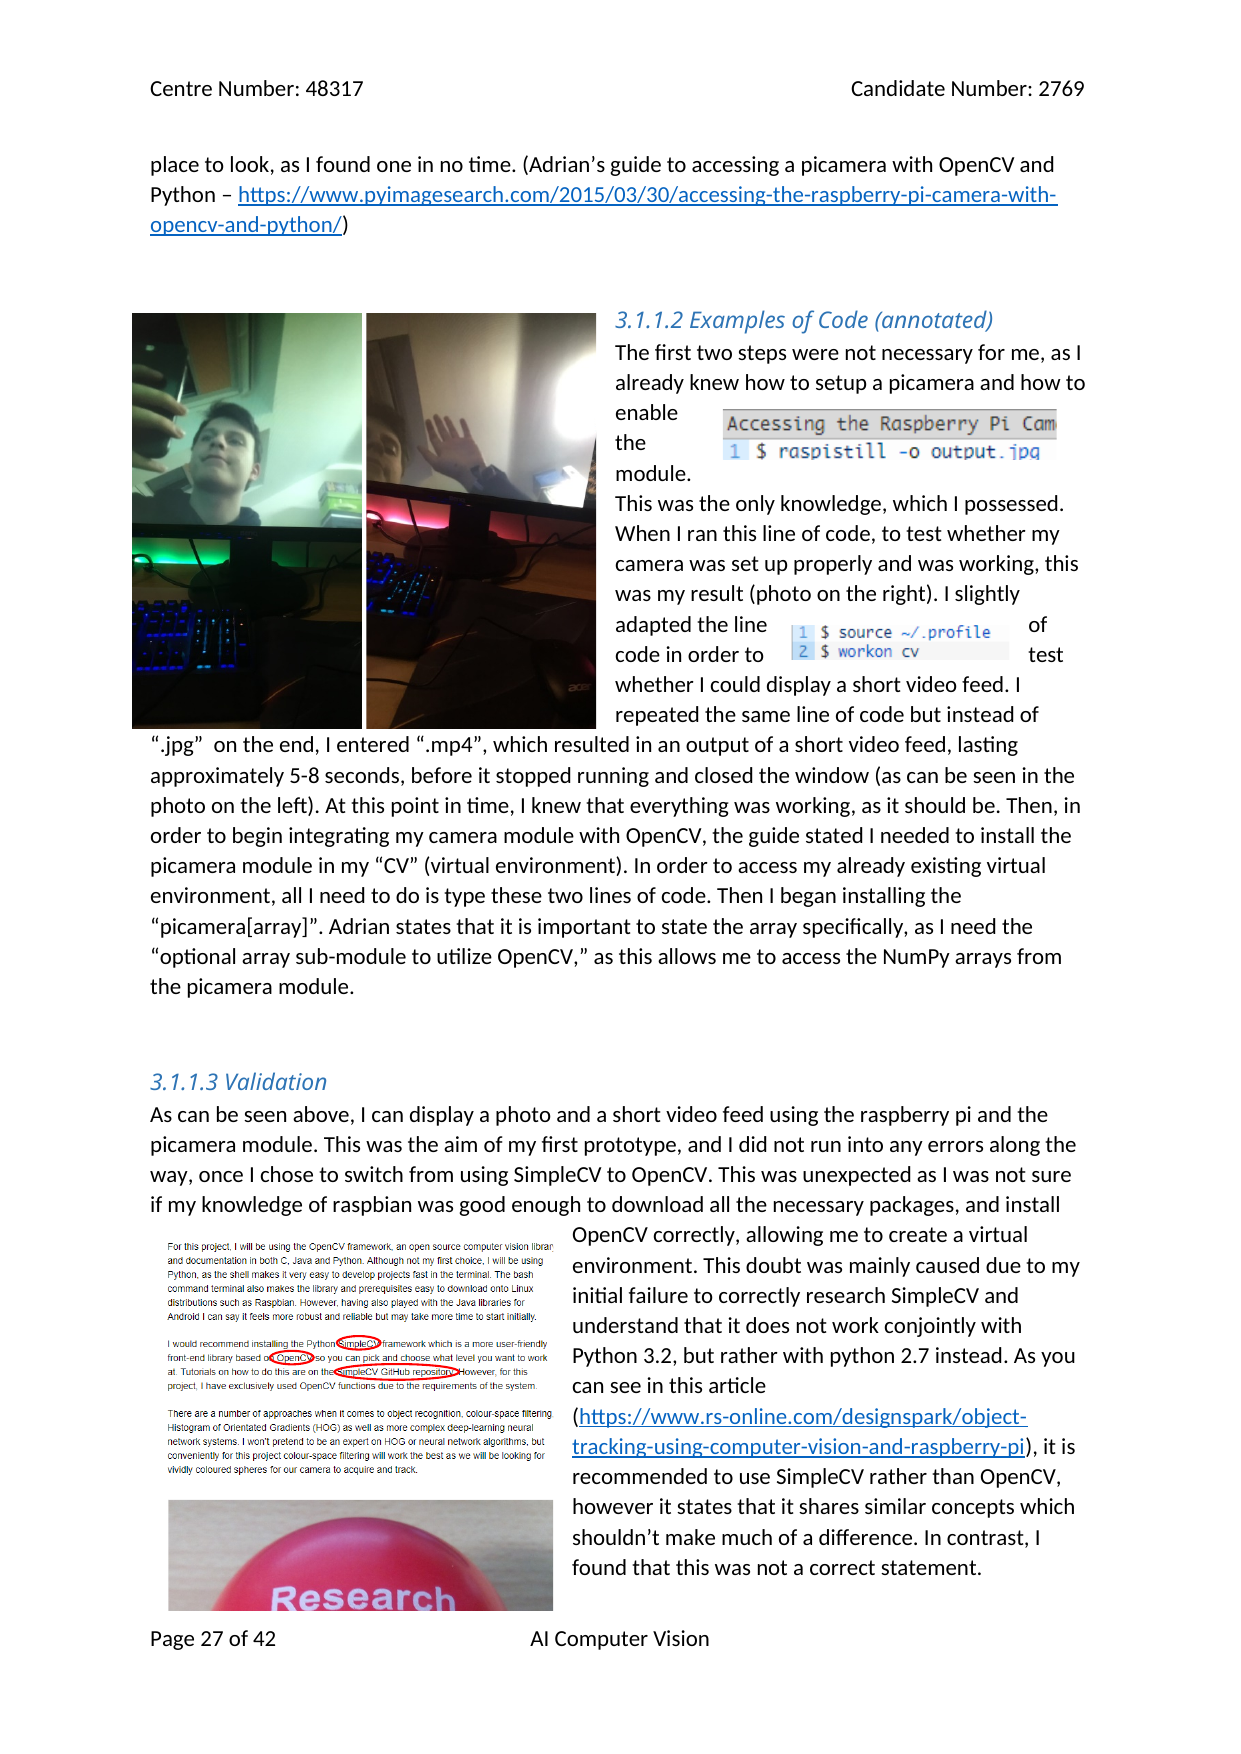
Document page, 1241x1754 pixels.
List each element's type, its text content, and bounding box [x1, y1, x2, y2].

picture [130, 313, 362, 727]
subtitle 3.1.1.2 Examples of Code (annotated) [150, 304, 1090, 335]
text As can be seen above, I can display a photo and a short video feed using the raspberry pi and the picamera module. This was the aim of my first prototype, and I did not run into any errors along the way, once I chose to switch from using SimpleCV to OpenCV. This was unexpected as I was not sure if my knowledge of raspbian was good enough to download all the necessary packages, and install OpenCV correctly, allowing me to create a virtual environment. This doubt was mainly caused due to my initial failure to correctly research SimpleCV and understand that it does not work conjointly with Python 3.2, but rather with python 2.7 instead. As you can see in this article (https://www.rs-online.com/designspark/object-tracking-using-computer-vision-and-raspberry-pi), it is recommended to use SimpleCV rather than OpenCV, however it states that it shares similar concepts which shouldn’t make much of a difference. In contrast, I found that this was not a correct statement. [150, 1100, 1090, 1581]
picture [364, 313, 597, 727]
subtitle 3.1.1.3 Validation [150, 1066, 1090, 1097]
